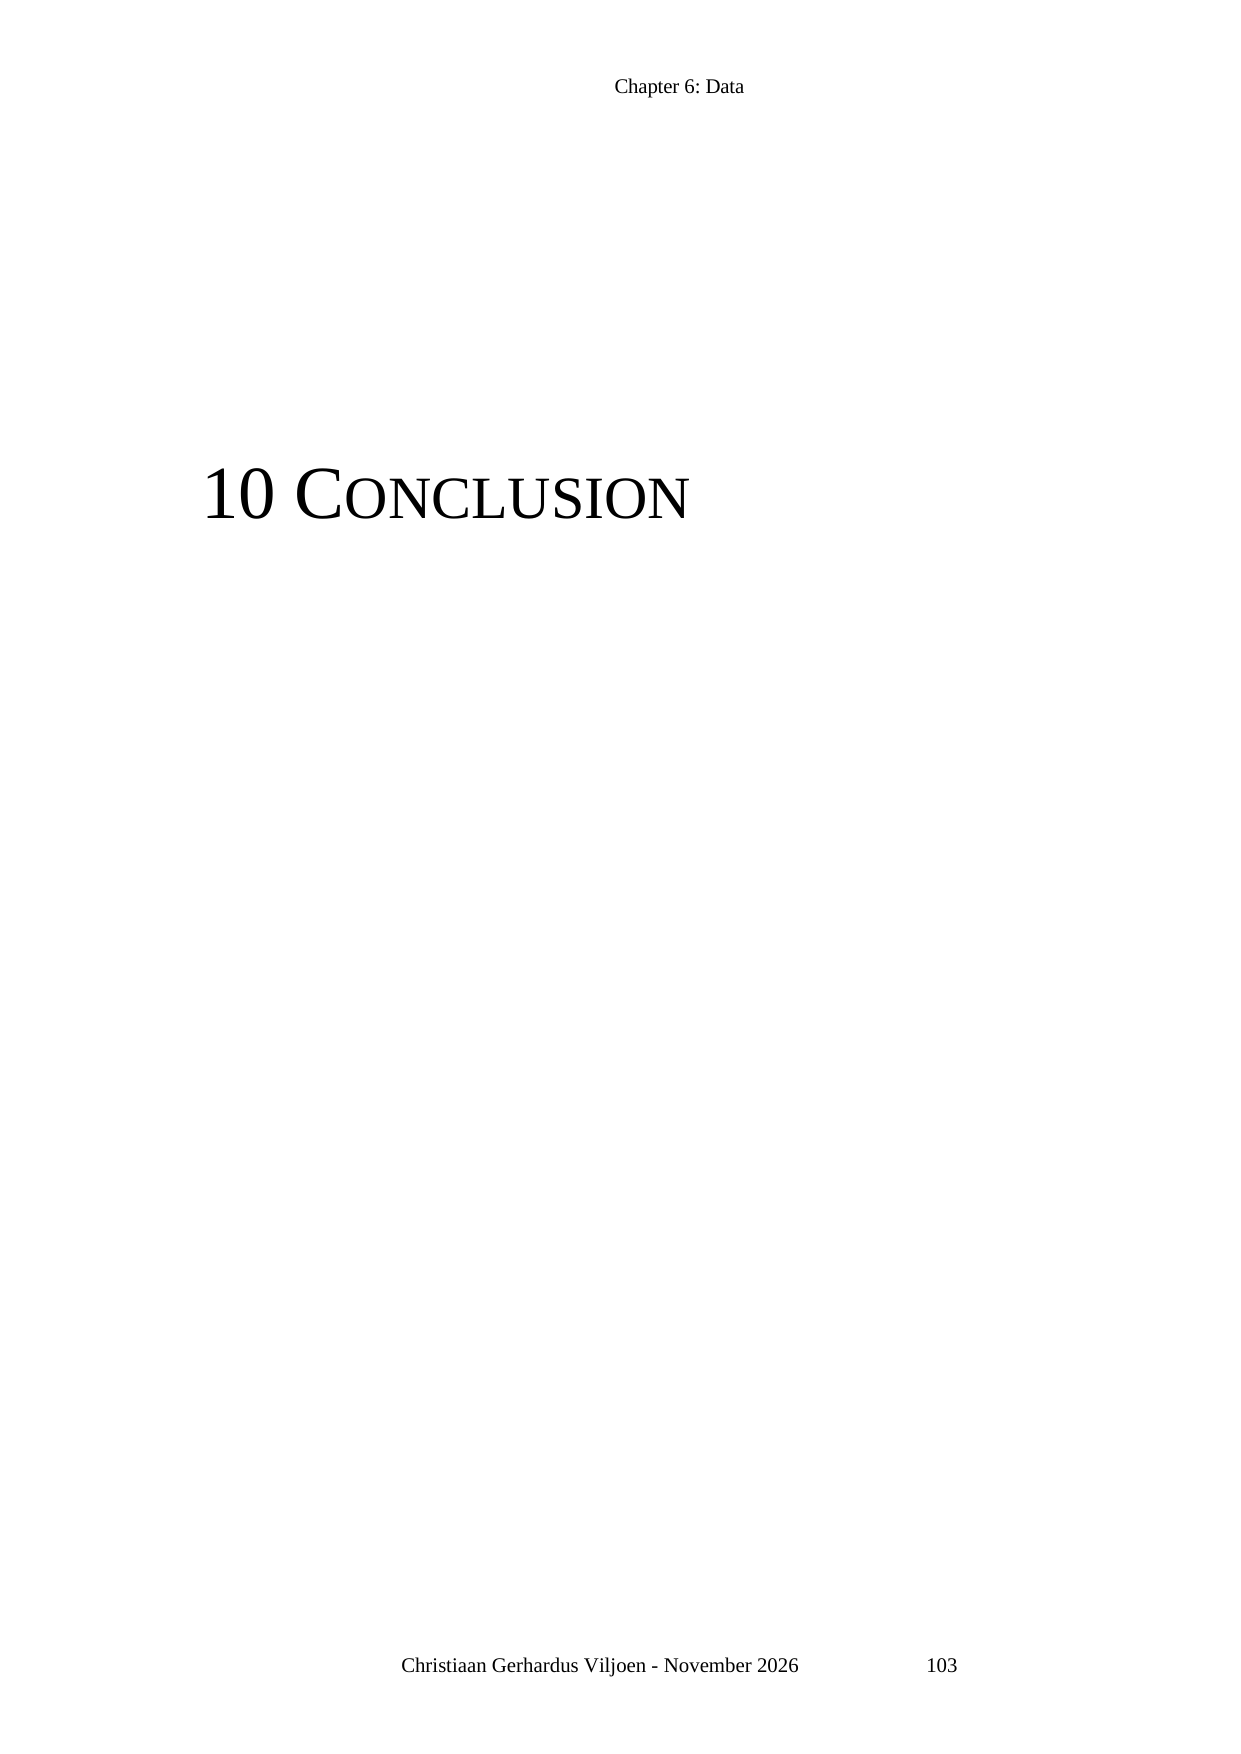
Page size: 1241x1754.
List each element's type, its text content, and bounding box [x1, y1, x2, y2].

subtitle Conclusion [201, 448, 1122, 534]
